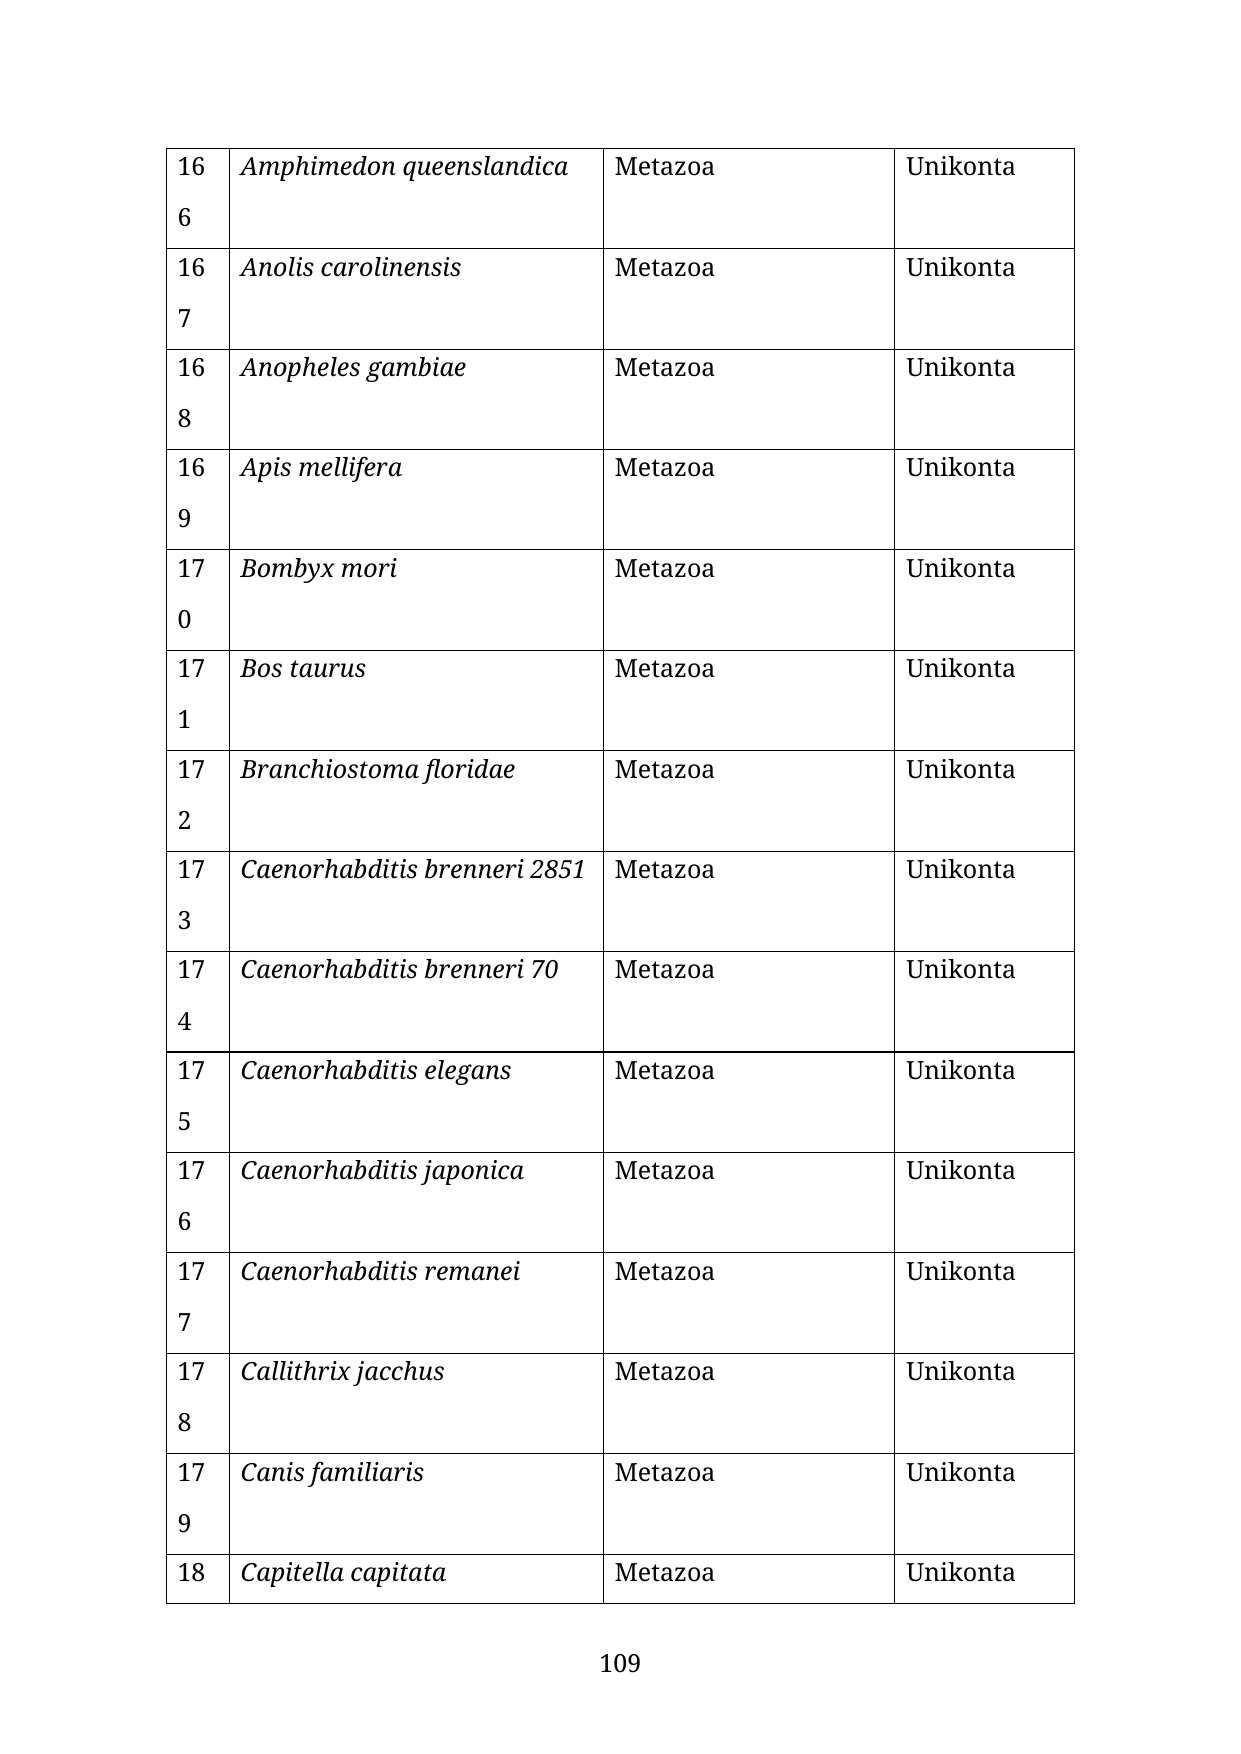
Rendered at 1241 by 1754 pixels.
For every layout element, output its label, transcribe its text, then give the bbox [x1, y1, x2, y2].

table_cell Apis mellifera [230, 450, 603, 549]
table_cell Unikonta [895, 450, 1074, 549]
table_cell Metazoa [604, 249, 894, 348]
table_cell Metazoa [604, 1454, 894, 1553]
table_cell Unikonta [895, 751, 1074, 851]
table_cell Caenorhabditis brenneri 70 [230, 952, 603, 1051]
table_cell 174 [167, 952, 229, 1051]
table_cell Callithrix jacchus [230, 1354, 603, 1453]
table_cell Metazoa [604, 1253, 894, 1353]
table_cell Metazoa [604, 1053, 894, 1152]
table_cell 177 [167, 1253, 229, 1353]
table_cell Anolis carolinensis [230, 249, 603, 348]
table_cell Unikonta [895, 1354, 1074, 1453]
table_cell Metazoa [604, 852, 894, 951]
table_cell 171 [167, 651, 229, 750]
table_cell 179 [167, 1454, 229, 1553]
table_cell 175 [167, 1053, 229, 1152]
table_cell Metazoa [604, 751, 894, 851]
table_cell 180 [167, 1555, 229, 1603]
table_cell Caenorhabditis brenneri 2851 [230, 852, 603, 951]
table_cell Anopheles gambiae [230, 350, 603, 449]
table_cell 178 [167, 1354, 229, 1453]
table_cell Unikonta [895, 1253, 1074, 1353]
table_cell Canis familiaris [230, 1454, 603, 1553]
table_cell Unikonta [895, 1053, 1074, 1152]
table_cell Metazoa [604, 651, 894, 750]
table_cell Bombyx mori [230, 550, 603, 650]
table_cell Unikonta [895, 149, 1074, 248]
table_cell Unikonta [895, 1555, 1074, 1603]
table_cell Metazoa [604, 1354, 894, 1453]
table_cell Unikonta [895, 1454, 1074, 1553]
table_cell Caenorhabditis elegans [230, 1053, 603, 1152]
table_cell Unikonta [895, 249, 1074, 348]
table_cell Metazoa [604, 1555, 894, 1603]
table_cell Metazoa [604, 350, 894, 449]
table_cell Unikonta [895, 852, 1074, 951]
table_cell 176 [167, 1153, 229, 1252]
table_cell 168 [167, 350, 229, 449]
table_cell Unikonta [895, 350, 1074, 449]
table_cell Unikonta [895, 550, 1074, 650]
table_cell Metazoa [604, 1153, 894, 1252]
table_cell 166 [167, 149, 229, 248]
table_cell 170 [167, 550, 229, 650]
table_cell Branchiostoma floridae [230, 751, 603, 851]
table_cell Amphimedon queenslandica [230, 149, 603, 248]
table_cell Bos taurus [230, 651, 603, 750]
table_cell Metazoa [604, 550, 894, 650]
table_cell 173 [167, 852, 229, 951]
table_cell 169 [167, 450, 229, 549]
table_cell 172 [167, 751, 229, 851]
table_cell Metazoa [604, 450, 894, 549]
table_cell 167 [167, 249, 229, 348]
table_cell Unikonta [895, 1153, 1074, 1252]
table_cell Unikonta [895, 952, 1074, 1051]
table_cell Metazoa [604, 952, 894, 1051]
table_cell Caenorhabditis japonica [230, 1153, 603, 1252]
table_cell Caenorhabditis remanei [230, 1253, 603, 1353]
table_cell Unikonta [895, 651, 1074, 750]
table_cell Metazoa [604, 149, 894, 248]
table_cell Capitella capitata [230, 1555, 603, 1603]
